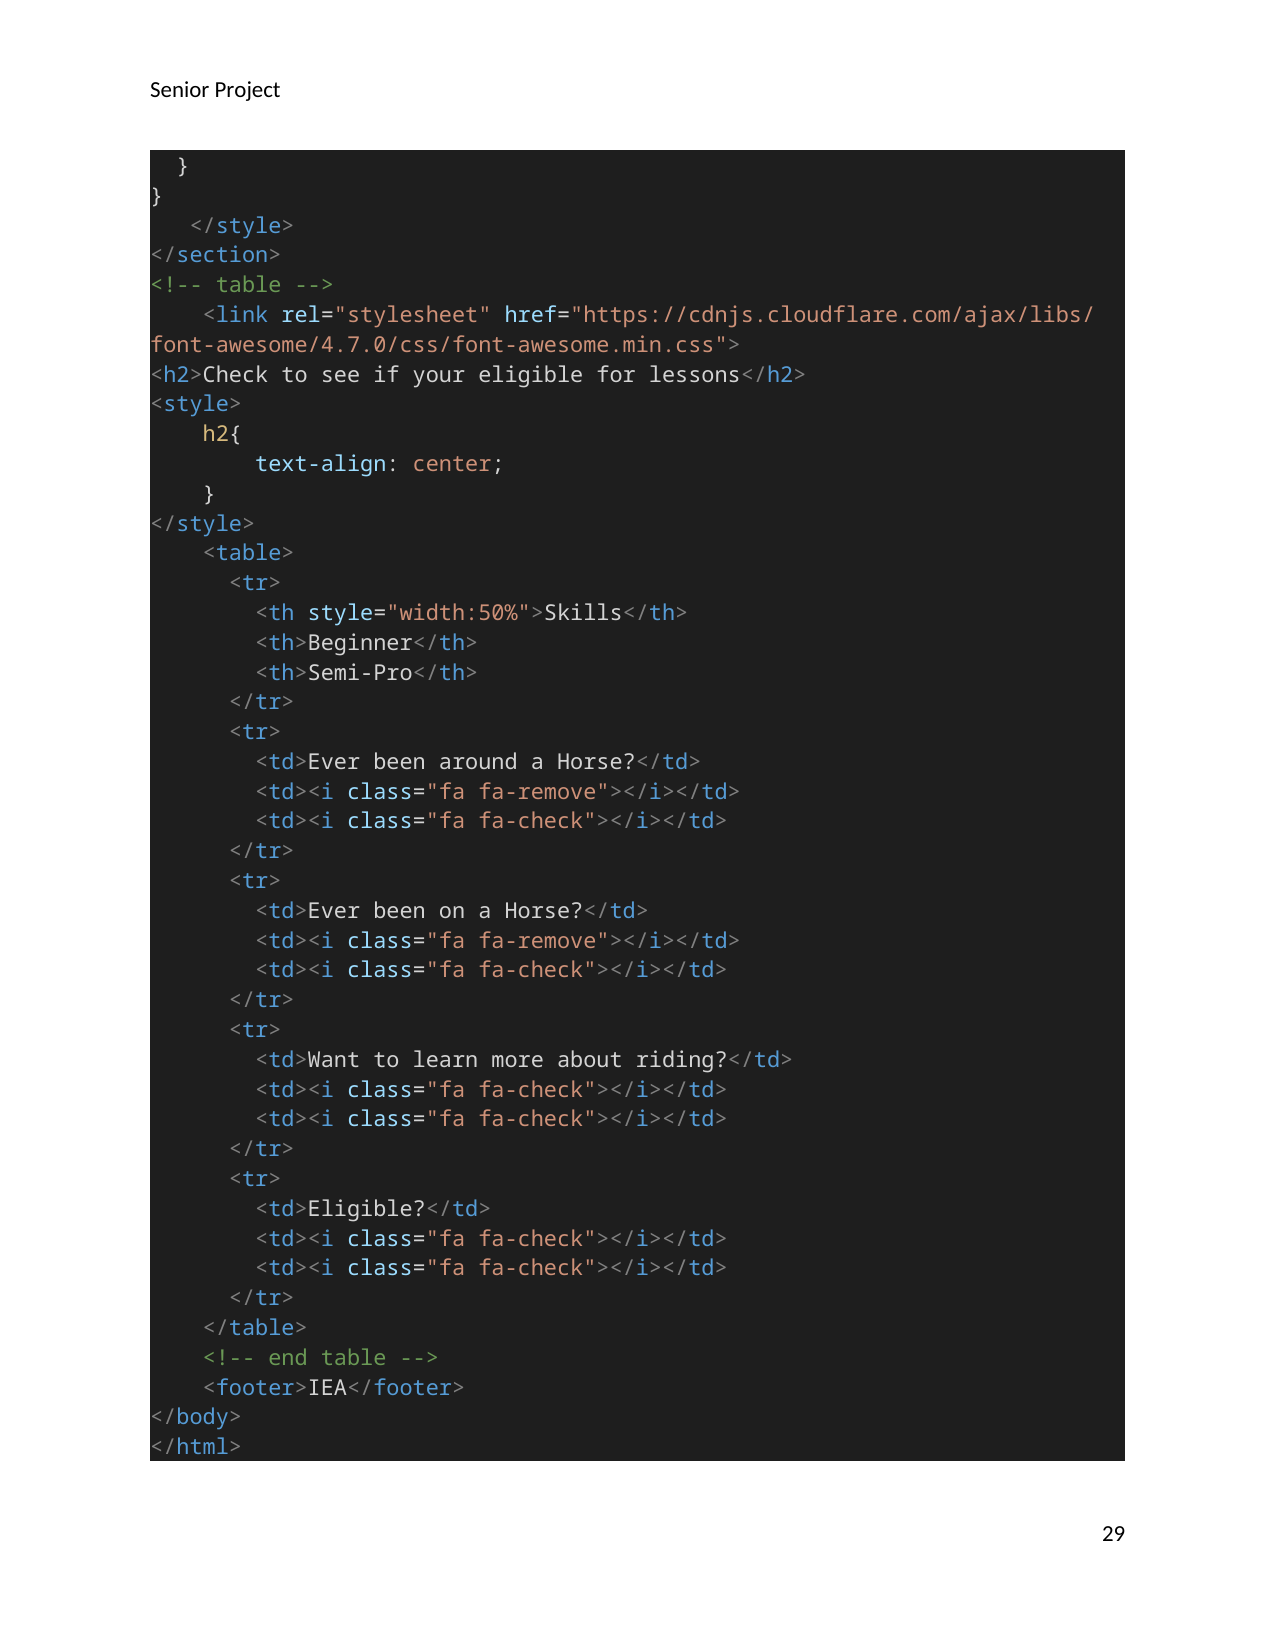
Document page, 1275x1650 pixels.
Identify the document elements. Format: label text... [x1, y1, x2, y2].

text text-align: center; [150, 448, 1125, 478]
text } [150, 478, 1125, 507]
text </tr> [150, 835, 1125, 865]
text <td><i class="fa fa-remove"></i></td> [150, 776, 1125, 805]
text <table> [150, 537, 1125, 567]
text <td>Eligible?</td> [150, 1193, 1125, 1222]
text <td>Ever been on a Horse?</td> [150, 895, 1125, 924]
text </body> [150, 1401, 1125, 1431]
text <td><i class="fa fa-check"></i></td> [150, 954, 1125, 984]
text </style> [150, 209, 1125, 239]
text <!-- table --> [150, 269, 1125, 299]
text </style> [150, 507, 1125, 537]
text </tr> [150, 1282, 1125, 1312]
text <style> [150, 388, 1125, 418]
text <td><i class="fa fa-check"></i></td> [150, 1222, 1125, 1252]
text </section> [150, 239, 1125, 269]
text <td><i class="fa fa-check"></i></td> [150, 1252, 1125, 1282]
text <td><i class="fa fa-remove"></i></td> [150, 924, 1125, 954]
text </tr> [150, 1133, 1125, 1163]
text } [150, 180, 1125, 209]
text </table> [150, 1312, 1125, 1342]
text } [150, 150, 1125, 180]
text <th>Semi-Pro</th> [150, 656, 1125, 686]
text <tr> [150, 716, 1125, 746]
text <td><i class="fa fa-check"></i></td> [150, 1073, 1125, 1103]
text <tr> [150, 567, 1125, 597]
text <link rel="stylesheet" href="https://cdnjs.cloudflare.com/ajax/libs/font-awesome/4.7.0/css/font-awesome.min.css"> [150, 299, 1125, 358]
text h2{ [150, 418, 1125, 448]
text <th style="width:50%">Skills</th> [150, 597, 1125, 627]
text <tr> [150, 1163, 1125, 1193]
text <tr> [150, 865, 1125, 895]
text <td><i class="fa fa-check"></i></td> [150, 805, 1125, 835]
text </tr> [150, 984, 1125, 1014]
text <footer>IEA</footer> [150, 1371, 1125, 1401]
text <td>Ever been around a Horse?</td> [150, 746, 1125, 776]
text <td>Want to learn more about riding?</td> [150, 1044, 1125, 1073]
text <h2>Check to see if your eligible for lessons</h2> [150, 358, 1125, 388]
text <!-- end table --> [150, 1342, 1125, 1371]
text </html> [150, 1431, 1125, 1461]
text <tr> [150, 1014, 1125, 1044]
text <td><i class="fa fa-check"></i></td> [150, 1103, 1125, 1133]
text </tr> [150, 686, 1125, 716]
text <th>Beginner</th> [150, 627, 1125, 656]
